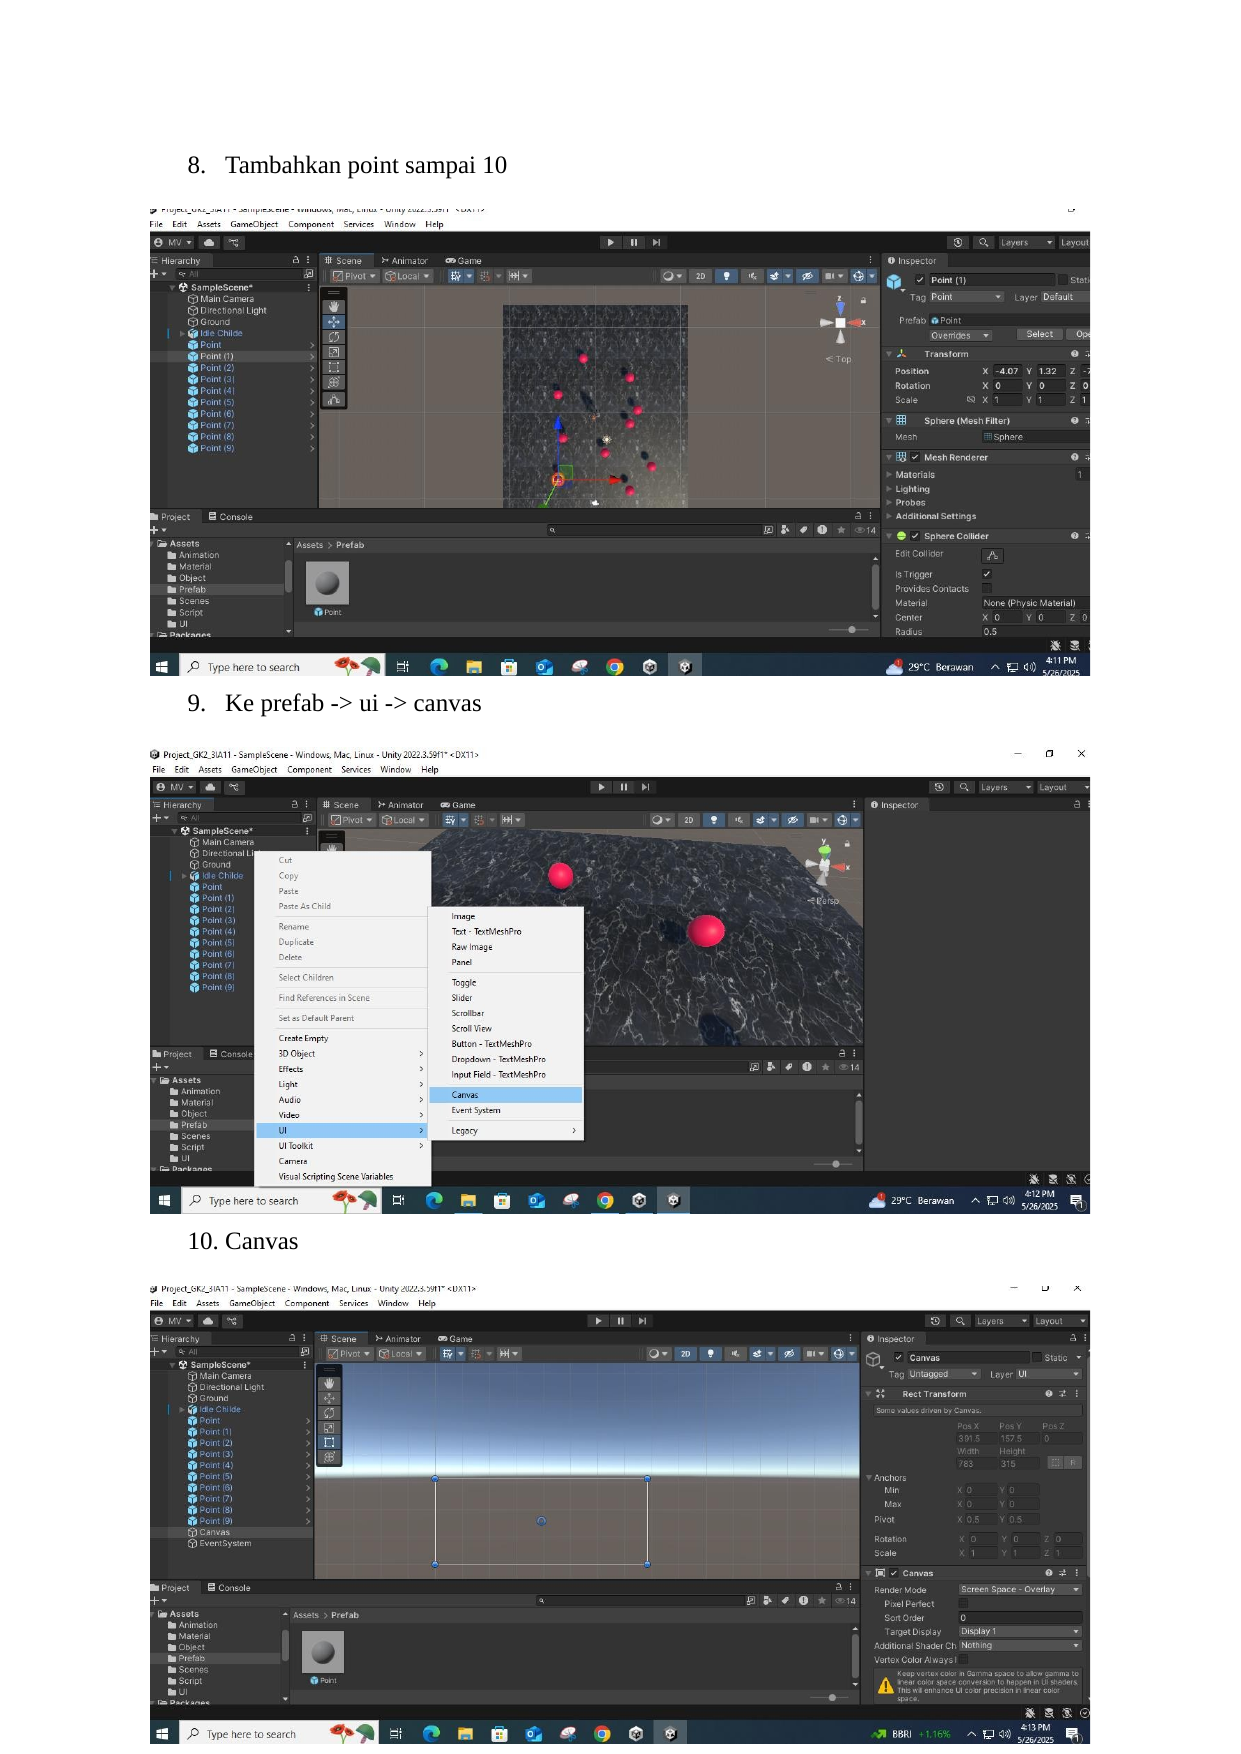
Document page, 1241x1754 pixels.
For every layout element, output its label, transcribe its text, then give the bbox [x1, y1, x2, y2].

picture [150, 1286, 1091, 1744]
picture [150, 209, 1091, 676]
list Ke prefab -> ui -> canvas [187, 688, 1090, 717]
list Canvas [187, 1226, 1090, 1255]
picture [150, 747, 1091, 1214]
list Tambahkan point sampai 10 [187, 150, 1090, 179]
